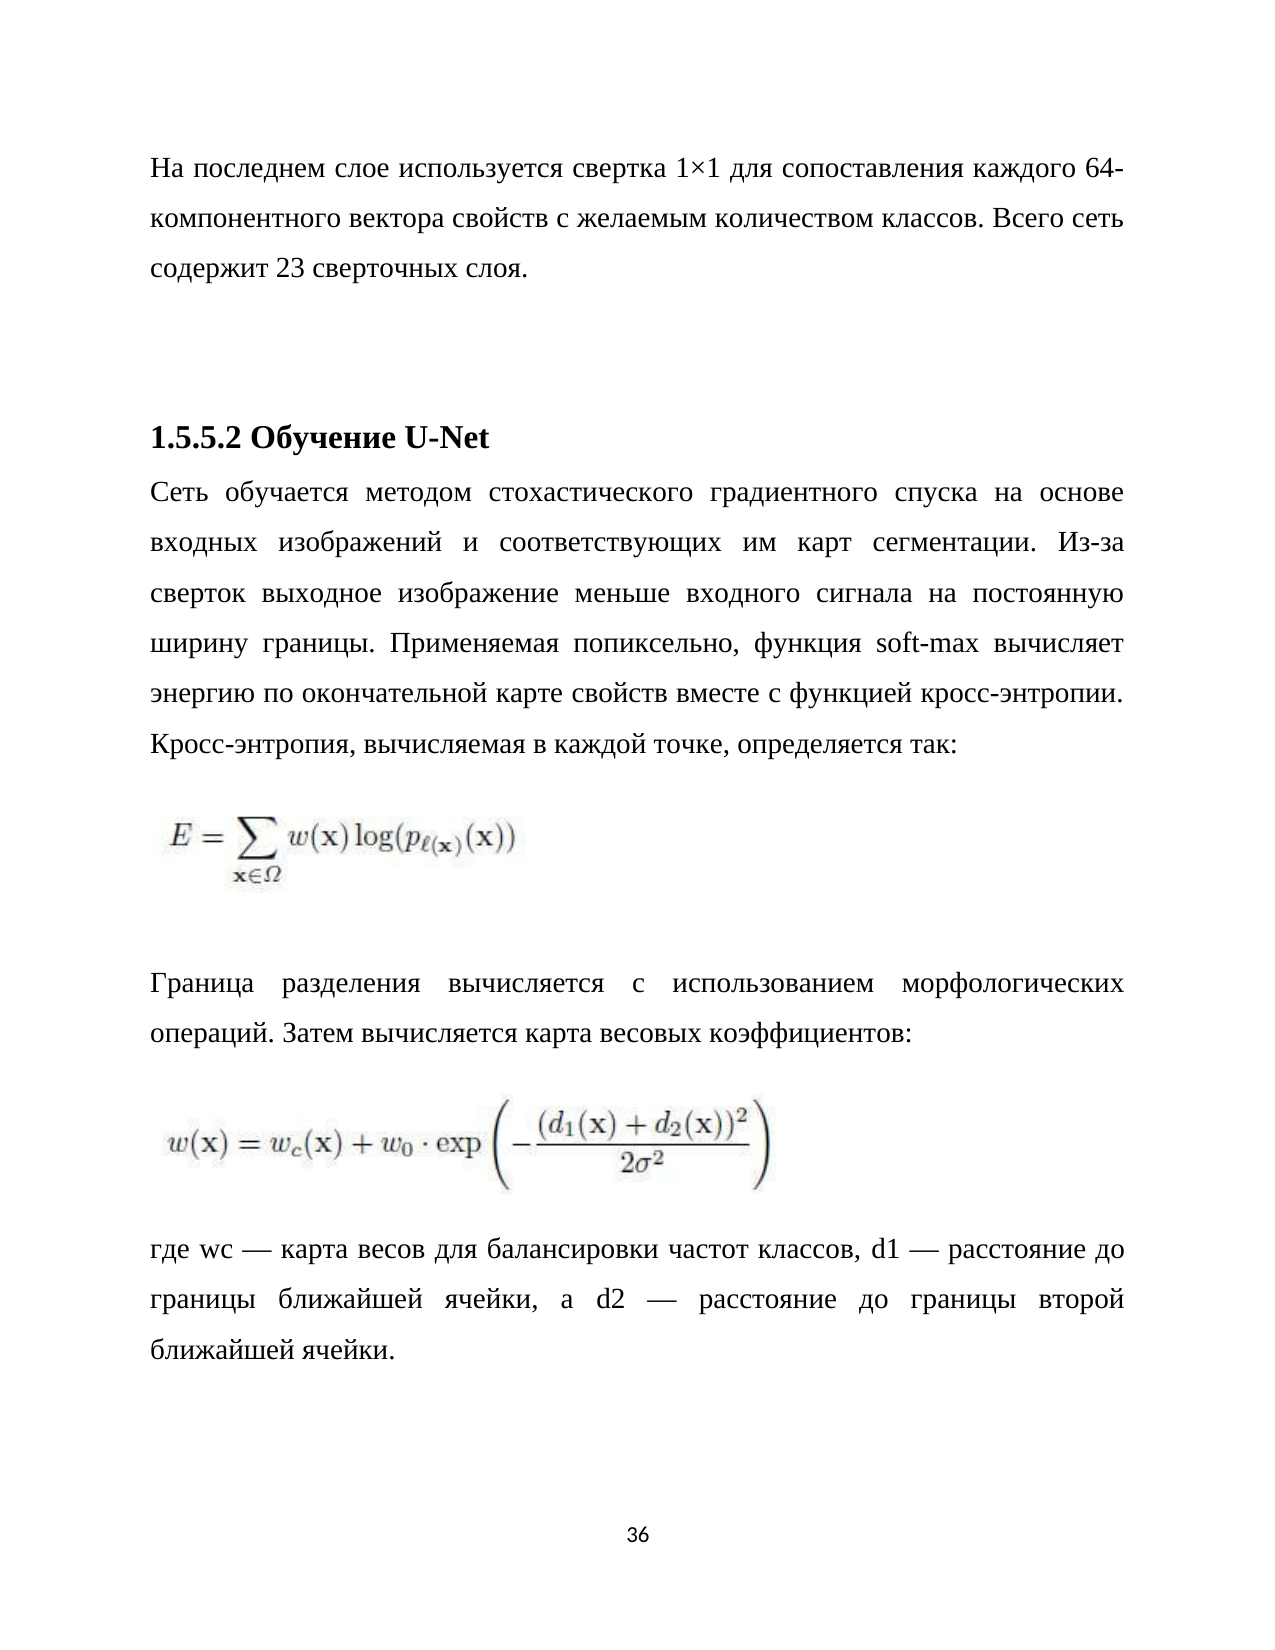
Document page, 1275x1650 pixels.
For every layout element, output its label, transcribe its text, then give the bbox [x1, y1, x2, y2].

text 1.5.5.2 Обучение U-Net [150, 417, 1125, 455]
text где wc — карта весов для балансировки частот классов, d1 — расстояние до границы ближайшей ячейки, а d2 — расстояние до границы второй ближайшей ячейки. [150, 1231, 1125, 1366]
picture [150, 792, 550, 934]
text На последнем слое используется свертка 1×1 для сопоставления каждого 64-компонентного вектора свойств с желаемым количеством классов. Всего сеть содержит 23 сверточных слоя. [150, 150, 1125, 284]
picture [150, 1082, 792, 1201]
text Граница разделения вычисляется с использованием морфологических операций. Затем вычисляется карта весовых коэффициентов: [150, 965, 1125, 1048]
text Сеть обучается методом стохастического градиентного спуска на основе входных изображений и соответствующих им карт сегментации. Из-за сверток выходное изображение меньше входного сигнала на постоянную ширину границы. Применяемая попиксельно, функция soft-max вычисляет энергию по окончательной карте свойств вместе с функцией кросс-энтропии. Кросс-энтропия, вычисляемая в каждой точке, определяется так: [150, 474, 1125, 759]
